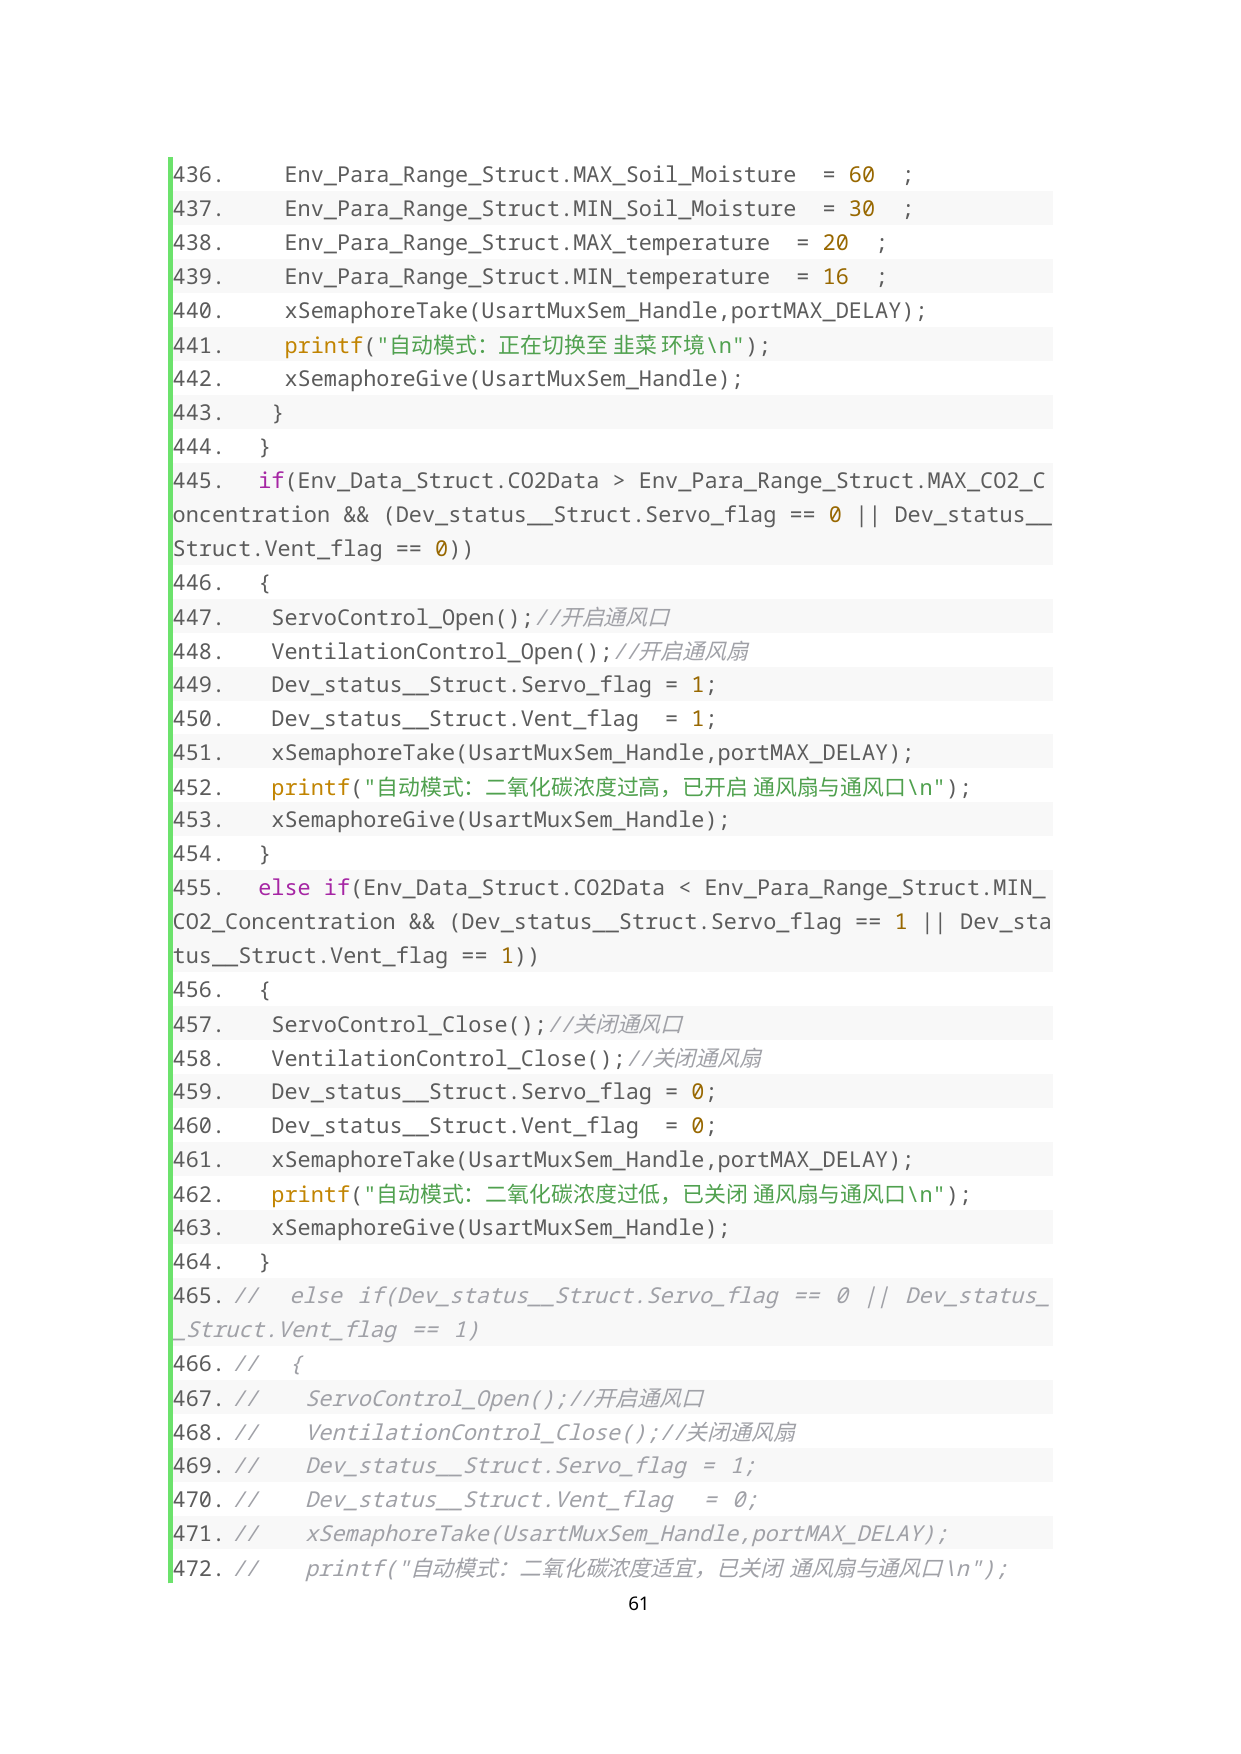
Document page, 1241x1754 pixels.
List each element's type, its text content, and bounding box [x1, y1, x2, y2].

list // printf("自动模式：二氧化碳浓度适宜，已关闭 通风扇与通风口\n"); [173, 1549, 1053, 1583]
list // VentilationControl_Close();//关闭通风扇 [173, 1414, 1053, 1448]
list // else if(Dev_status__Struct.Servo_flag == 0 || Dev_status__Struct.Vent_flag == 1) [173, 1278, 1053, 1346]
list } [173, 1244, 1053, 1278]
list Env_Para_Range_Struct.MIN_Soil_Moisture = 30 ; [173, 191, 1053, 225]
list // Dev_status__Struct.Vent_flag = 0; [173, 1482, 1053, 1516]
list { [173, 972, 1053, 1006]
list printf("自动模式：二氧化碳浓度过高，已开启 通风扇与通风口\n"); [173, 768, 1053, 802]
list Env_Para_Range_Struct.MAX_temperature = 20 ; [173, 225, 1053, 259]
list // Dev_status__Struct.Servo_flag = 1; [173, 1448, 1053, 1482]
list xSemaphoreGive(UsartMuxSem_Handle); [173, 1210, 1053, 1244]
list } [173, 429, 1053, 463]
list else if(Env_Data_Struct.CO2Data < Env_Para_Range_Struct.MIN_CO2_Concentration && (Dev_status__Struct.Servo_flag == 1 || Dev_status__Struct.Vent_flag == 1)) [173, 870, 1053, 972]
list if(Env_Data_Struct.CO2Data > Env_Para_Range_Struct.MAX_CO2_Concentration && (Dev_status__Struct.Servo_flag == 0 || Dev_status__Struct.Vent_flag == 0)) [173, 463, 1053, 565]
list } [173, 395, 1053, 429]
list Dev_status__Struct.Vent_flag = 0; [173, 1108, 1053, 1142]
list Dev_status__Struct.Vent_flag = 1; [173, 701, 1053, 734]
list // xSemaphoreTake(UsartMuxSem_Handle,portMAX_DELAY); [173, 1516, 1053, 1549]
list Dev_status__Struct.Servo_flag = 1; [173, 667, 1053, 701]
list ServoControl_Close();//关闭通风口 [173, 1006, 1053, 1040]
list VentilationControl_Close();//关闭通风扇 [173, 1040, 1053, 1074]
list { [173, 565, 1053, 599]
list xSemaphoreGive(UsartMuxSem_Handle); [173, 802, 1053, 836]
list xSemaphoreTake(UsartMuxSem_Handle,portMAX_DELAY); [173, 293, 1053, 327]
list // { [173, 1346, 1053, 1380]
list Env_Para_Range_Struct.MAX_Soil_Moisture = 60 ; [173, 157, 1053, 191]
list ServoControl_Open();//开启通风口 [173, 599, 1053, 633]
list printf("自动模式：正在切换至 韭菜 环境\n"); [173, 327, 1053, 361]
list xSemaphoreTake(UsartMuxSem_Handle,portMAX_DELAY); [173, 734, 1053, 768]
list VentilationControl_Open();//开启通风扇 [173, 633, 1053, 667]
list printf("自动模式：二氧化碳浓度过低，已关闭 通风扇与通风口\n"); [173, 1176, 1053, 1210]
list xSemaphoreTake(UsartMuxSem_Handle,portMAX_DELAY); [173, 1142, 1053, 1176]
list // ServoControl_Open();//开启通风口 [173, 1380, 1053, 1414]
list Dev_status__Struct.Servo_flag = 0; [173, 1074, 1053, 1108]
list xSemaphoreGive(UsartMuxSem_Handle); [173, 361, 1053, 395]
list Env_Para_Range_Struct.MIN_temperature = 16 ; [173, 259, 1053, 293]
list } [173, 836, 1053, 870]
